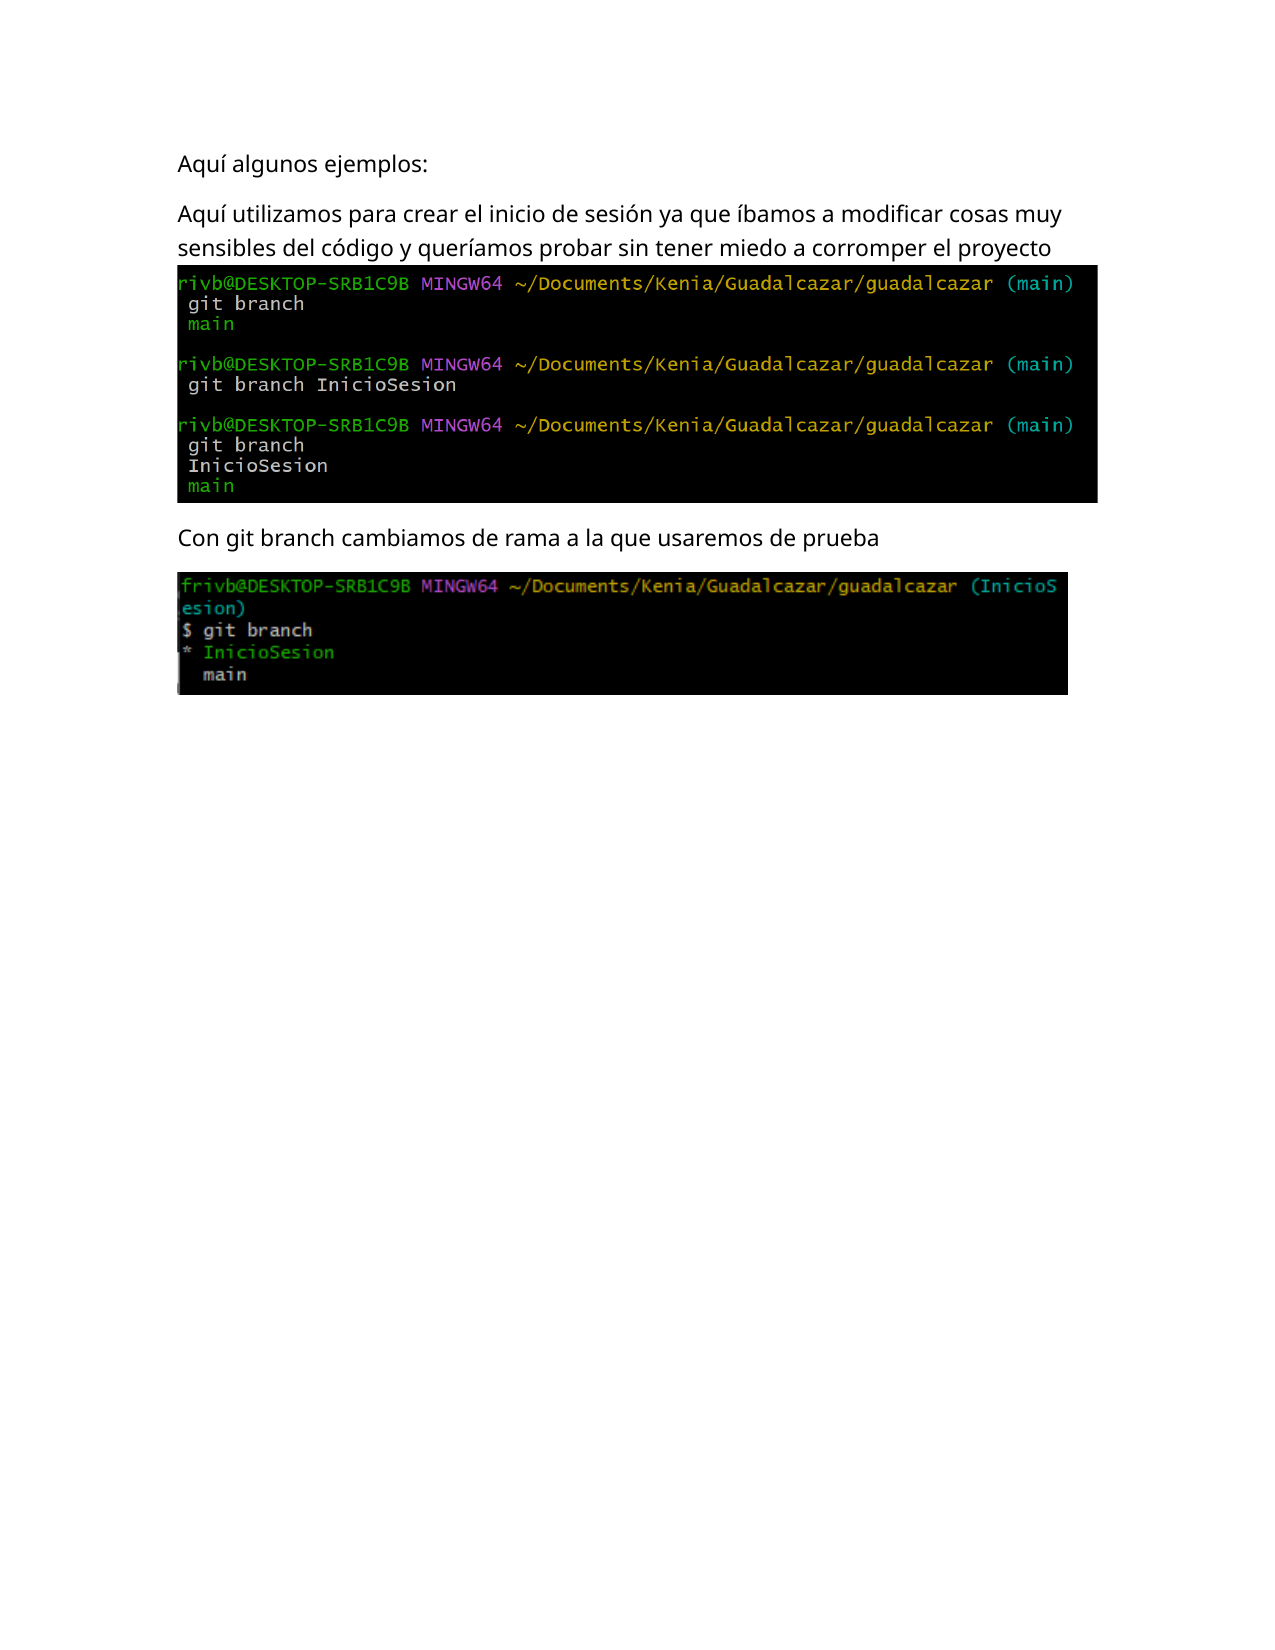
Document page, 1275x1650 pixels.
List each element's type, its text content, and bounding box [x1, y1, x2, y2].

picture [177, 572, 1068, 695]
text Aquí algunos ejemplos: [177, 148, 1098, 179]
picture [177, 265, 1098, 503]
text Aquí utilizamos para crear el inicio de sesión ya que íbamos a modificar cosas muy sensibles del código y queríamos probar sin tener miedo a corromper el proyecto [177, 198, 1098, 265]
text Con git branch cambiamos de rama a la que usaremos de prueba [177, 522, 1098, 553]
